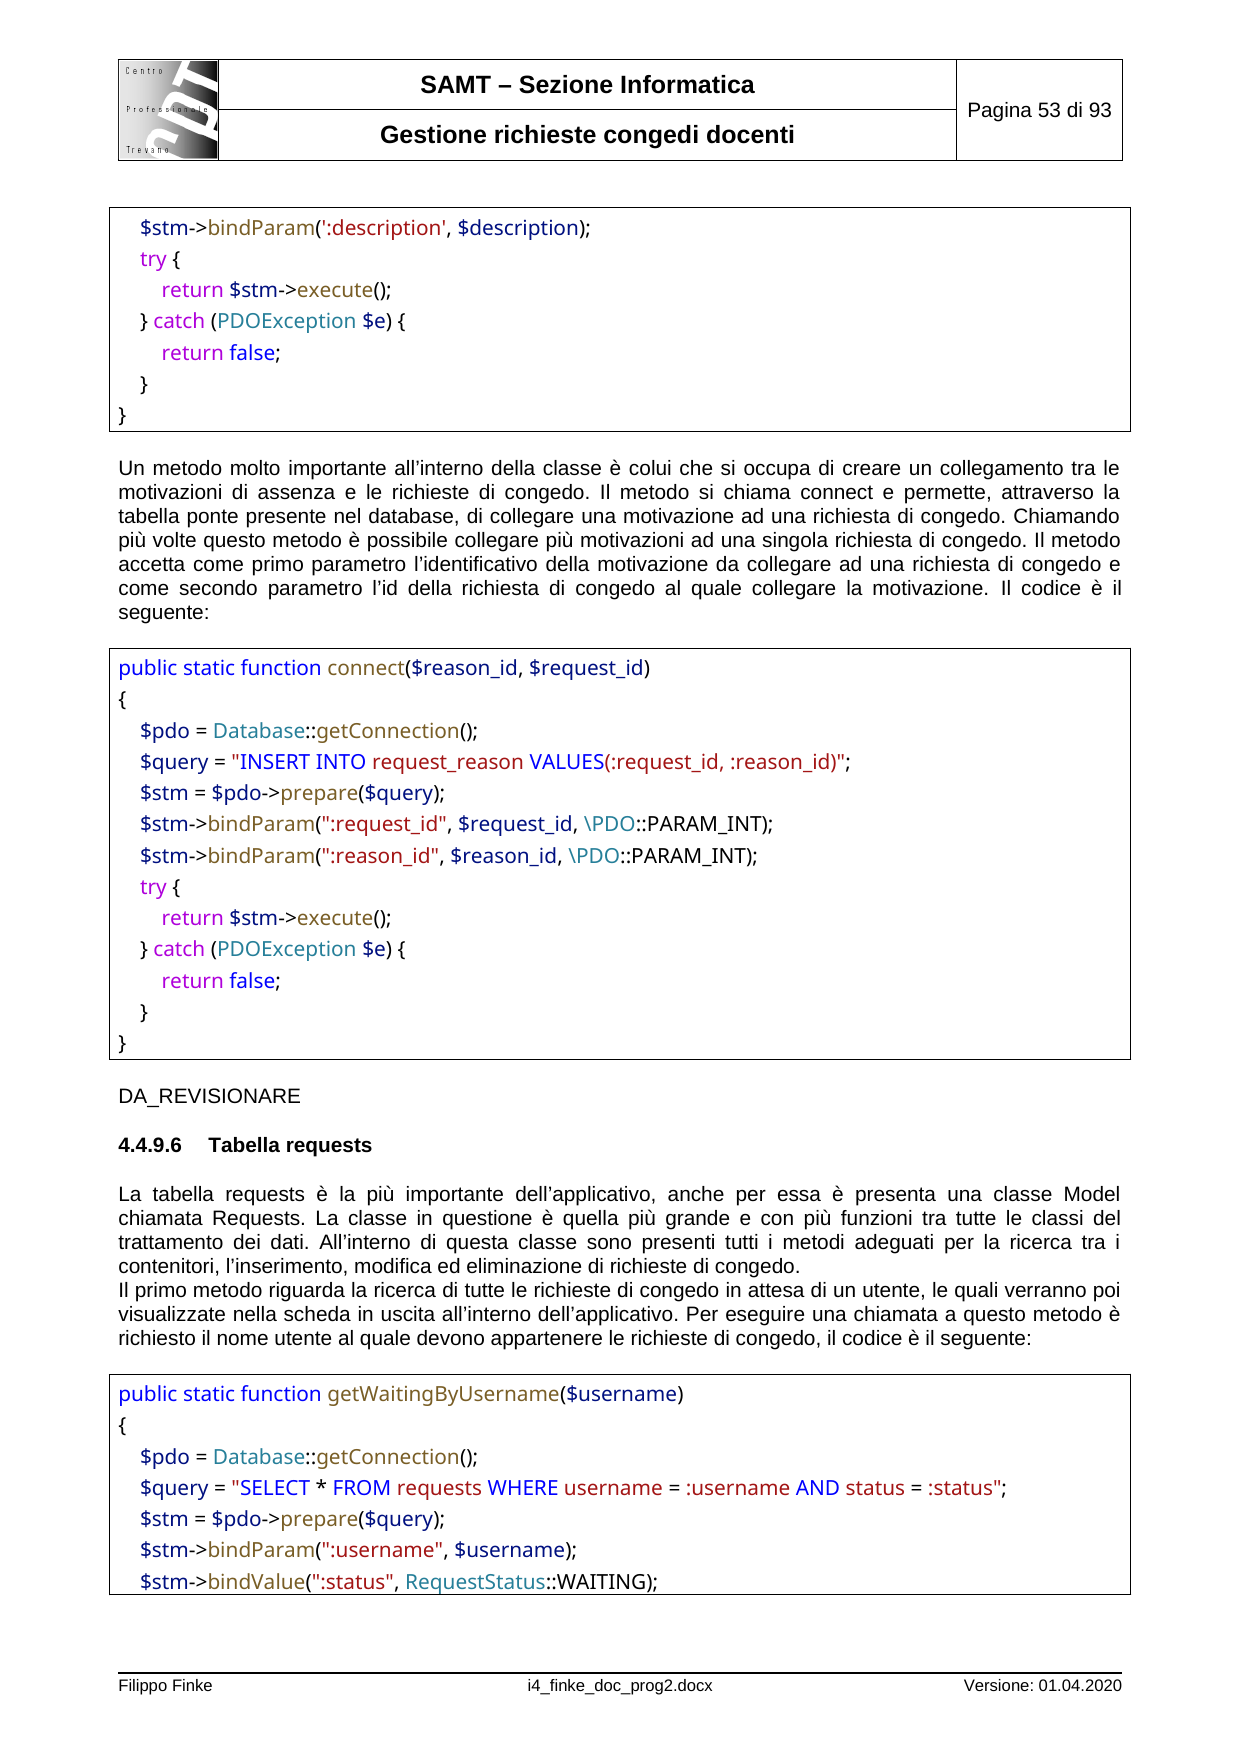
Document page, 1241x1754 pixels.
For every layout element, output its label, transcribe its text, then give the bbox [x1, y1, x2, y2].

text return $stm->execute(); [118, 901, 1122, 932]
picture [118, 60, 218, 159]
text $stm->bindParam(':description', $description); [110, 208, 1130, 241]
text $pdo = Database::getConnection(); [118, 1439, 1122, 1470]
text } [118, 366, 1122, 394]
text $stm = $pdo->prepare($query); [118, 1502, 1122, 1533]
text public static function getWaitingByUsername($username) [110, 1375, 1130, 1408]
text try { [118, 869, 1122, 901]
text $stm->bindParam(":reason_id", $reason_id, \PDO::PARAM_INT); [118, 838, 1122, 869]
text La tabella requests è la più importante dell’applicativo, anche per essa è presenta una classe Model chiamata Requests. La classe in questione è quella più grande e con più funzioni tra tutte le classi del trattamento dei dati. All’interno di questa classe sono presenti tutti i metodi adeguati per la ricerca tra i contenitori, l’inserimento, modifica ed eliminazione di richieste di congedo. [118, 1182, 1122, 1278]
text $query = "SELECT * FROM requests WHERE username = :username AND status = :status"; [118, 1470, 1122, 1502]
text { [118, 1408, 1122, 1439]
text $stm->bindValue(":status", RequestStatus::WAITING); [118, 1564, 1122, 1594]
text DA_REVISIONARE [118, 1084, 1122, 1108]
text } catch (PDOException $e) { [118, 304, 1122, 335]
text return $stm->execute(); [118, 272, 1122, 304]
text } [110, 1022, 1130, 1059]
text Il primo metodo riguarda la ricerca di tutte le richieste di congedo in attesa di un utente, le quali verranno poi visualizzate nella scheda in uscita all’interno dell’applicativo. Per eseguire una chiamata a questo metodo è richiesto il nome utente al quale devono appartenere le richieste di congedo, il codice è il seguente: [118, 1278, 1122, 1349]
text $query = "INSERT INTO request_reason VALUES(:request_id, :reason_id)"; [118, 744, 1122, 776]
text return false; [118, 963, 1122, 994]
text { [118, 682, 1122, 713]
text Un metodo molto importante all’interno della classe è colui che si occupa di creare un collegamento tra le motivazioni di assenza e le richieste di congedo. Il metodo si chiama connect e permette, attraverso la tabella ponte presente nel database, di collegare una motivazione ad una richiesta di congedo. Chiamando più volte questo metodo è possibile collegare più motivazioni ad una singola richiesta di congedo. Il metodo accetta come primo parametro l’identificativo della motivazione da collegare ad una richiesta di congedo e come secondo parametro l’id della richiesta di congedo al quale collegare la motivazione. Il codice è il seguente: [118, 456, 1122, 623]
text try { [118, 241, 1122, 272]
text } [118, 994, 1122, 1022]
text $stm->bindParam(":username", $username); [118, 1533, 1122, 1564]
text $stm->bindParam(":request_id", $request_id, \PDO::PARAM_INT); [118, 807, 1122, 838]
text } [110, 394, 1130, 431]
text $pdo = Database::getConnection(); [118, 713, 1122, 744]
text return false; [118, 335, 1122, 366]
text $stm = $pdo->prepare($query); [118, 776, 1122, 807]
text } catch (PDOException $e) { [118, 932, 1122, 963]
subtitle Tabella requests [118, 1133, 1122, 1157]
text public static function connect($reason_id, $request_id) [110, 649, 1130, 682]
